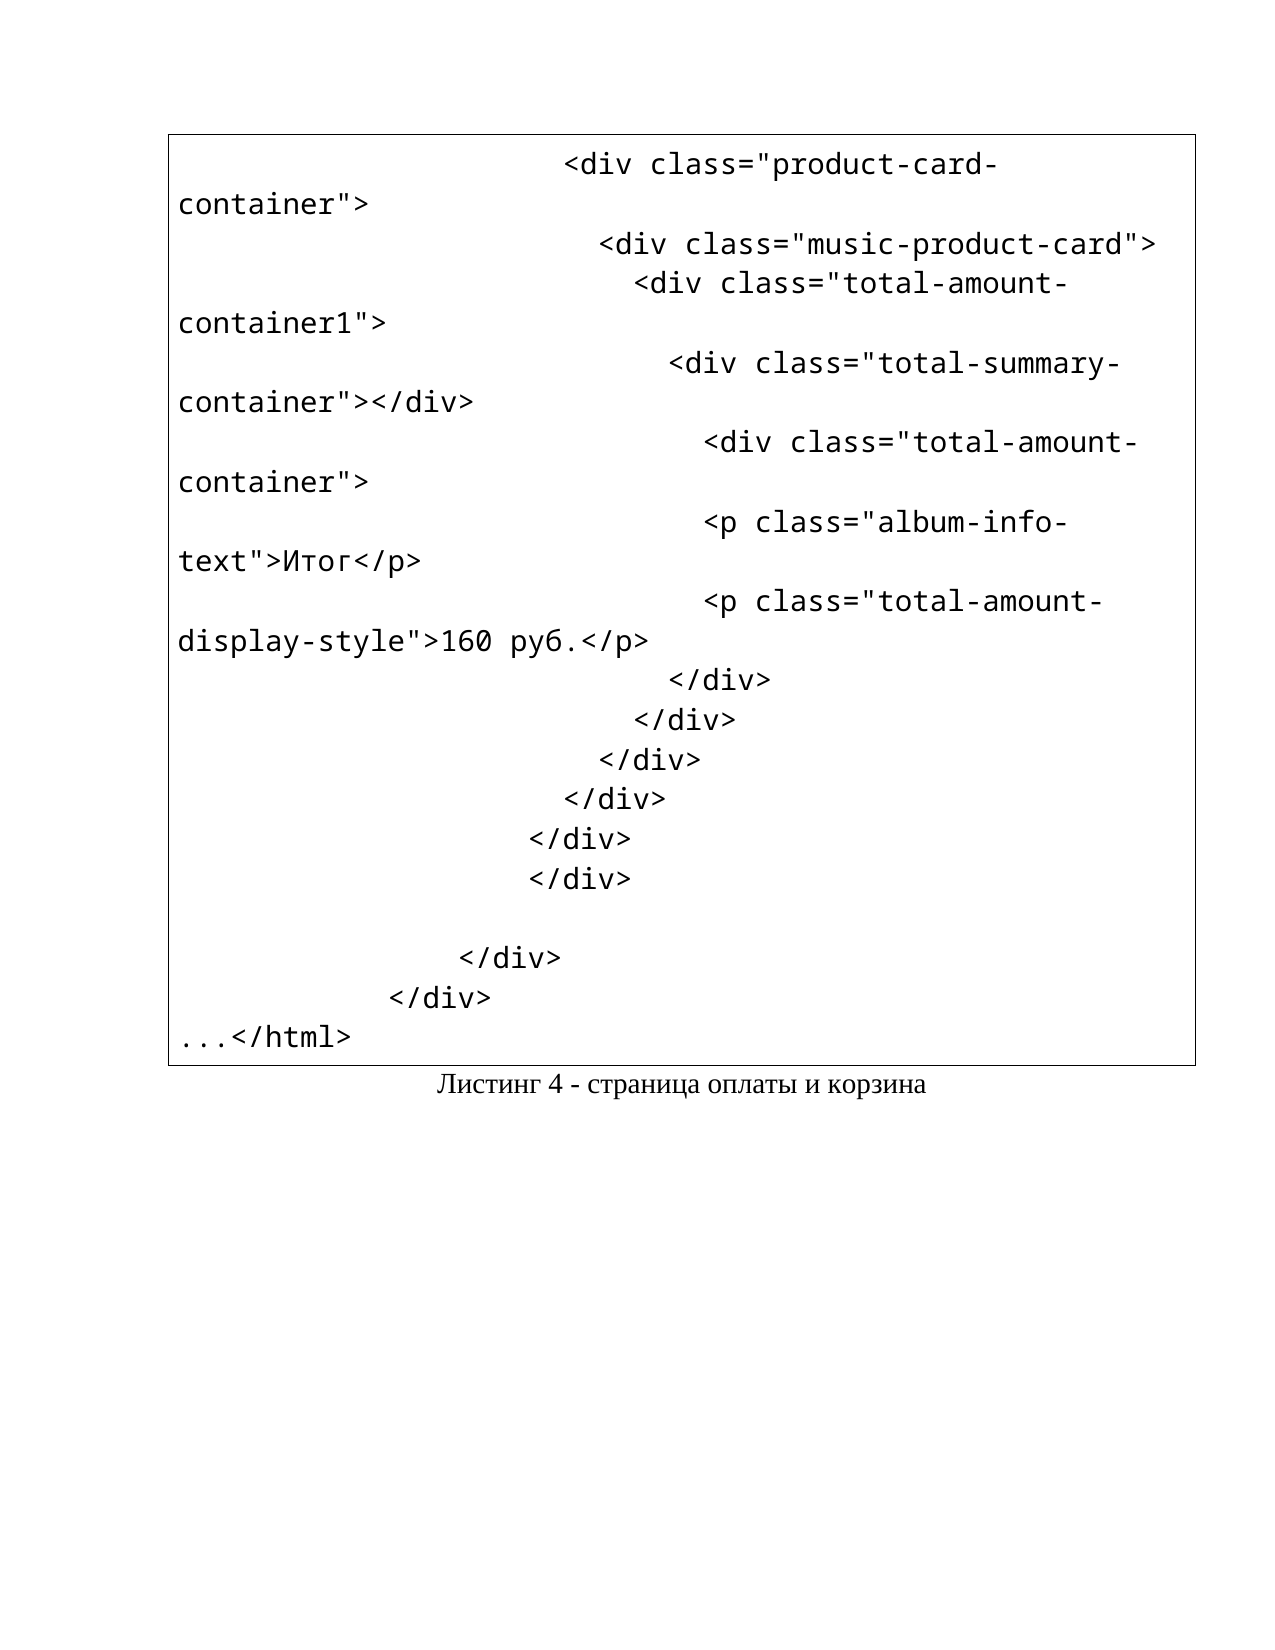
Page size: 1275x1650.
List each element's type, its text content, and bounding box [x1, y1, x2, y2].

text </div> [177, 739, 1186, 779]
text </div> [177, 659, 1186, 699]
text <p class="total-amount-display-style">160 руб.</p> [177, 580, 1186, 659]
text <div class="total-amount-container1"> [177, 263, 1186, 342]
text <div class="total-amount-container"> [177, 421, 1186, 501]
text <p class="album-info-text">Итог</p> [177, 501, 1186, 580]
text </div> [177, 937, 1186, 977]
text </div> [177, 977, 1186, 1007]
text </div> [177, 858, 1186, 898]
text </div> [177, 779, 1186, 818]
text <div class="music-product-card"> [177, 223, 1186, 263]
text ...</html> [169, 1007, 1195, 1065]
text Листинг 4 - страница оплаты и корзина [251, 1066, 1113, 1099]
text <div class="product-card-container"> [169, 135, 1195, 223]
text </div> [177, 699, 1186, 739]
text <div class="total-summary-container"></div> [177, 342, 1186, 421]
text </div> [177, 818, 1186, 858]
